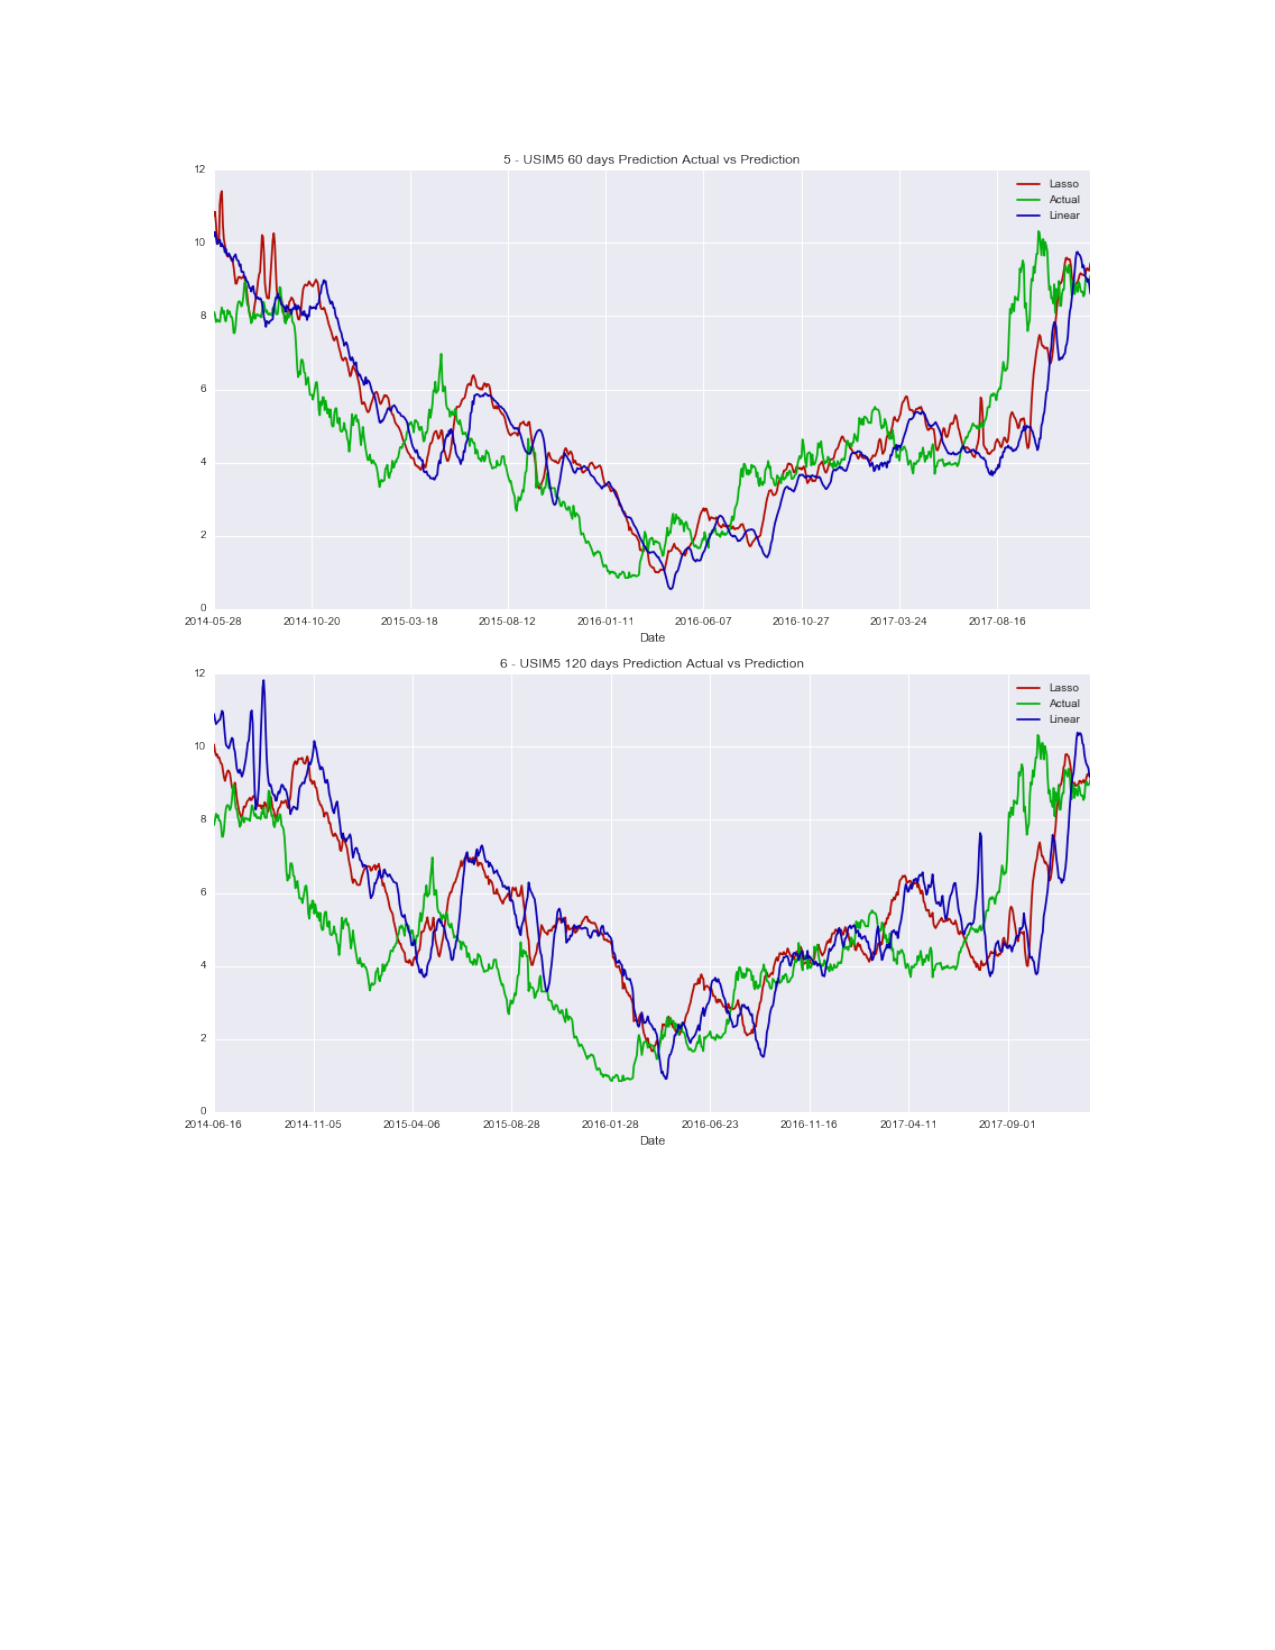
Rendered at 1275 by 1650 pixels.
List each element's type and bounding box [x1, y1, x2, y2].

picture [177, 147, 1098, 1155]
